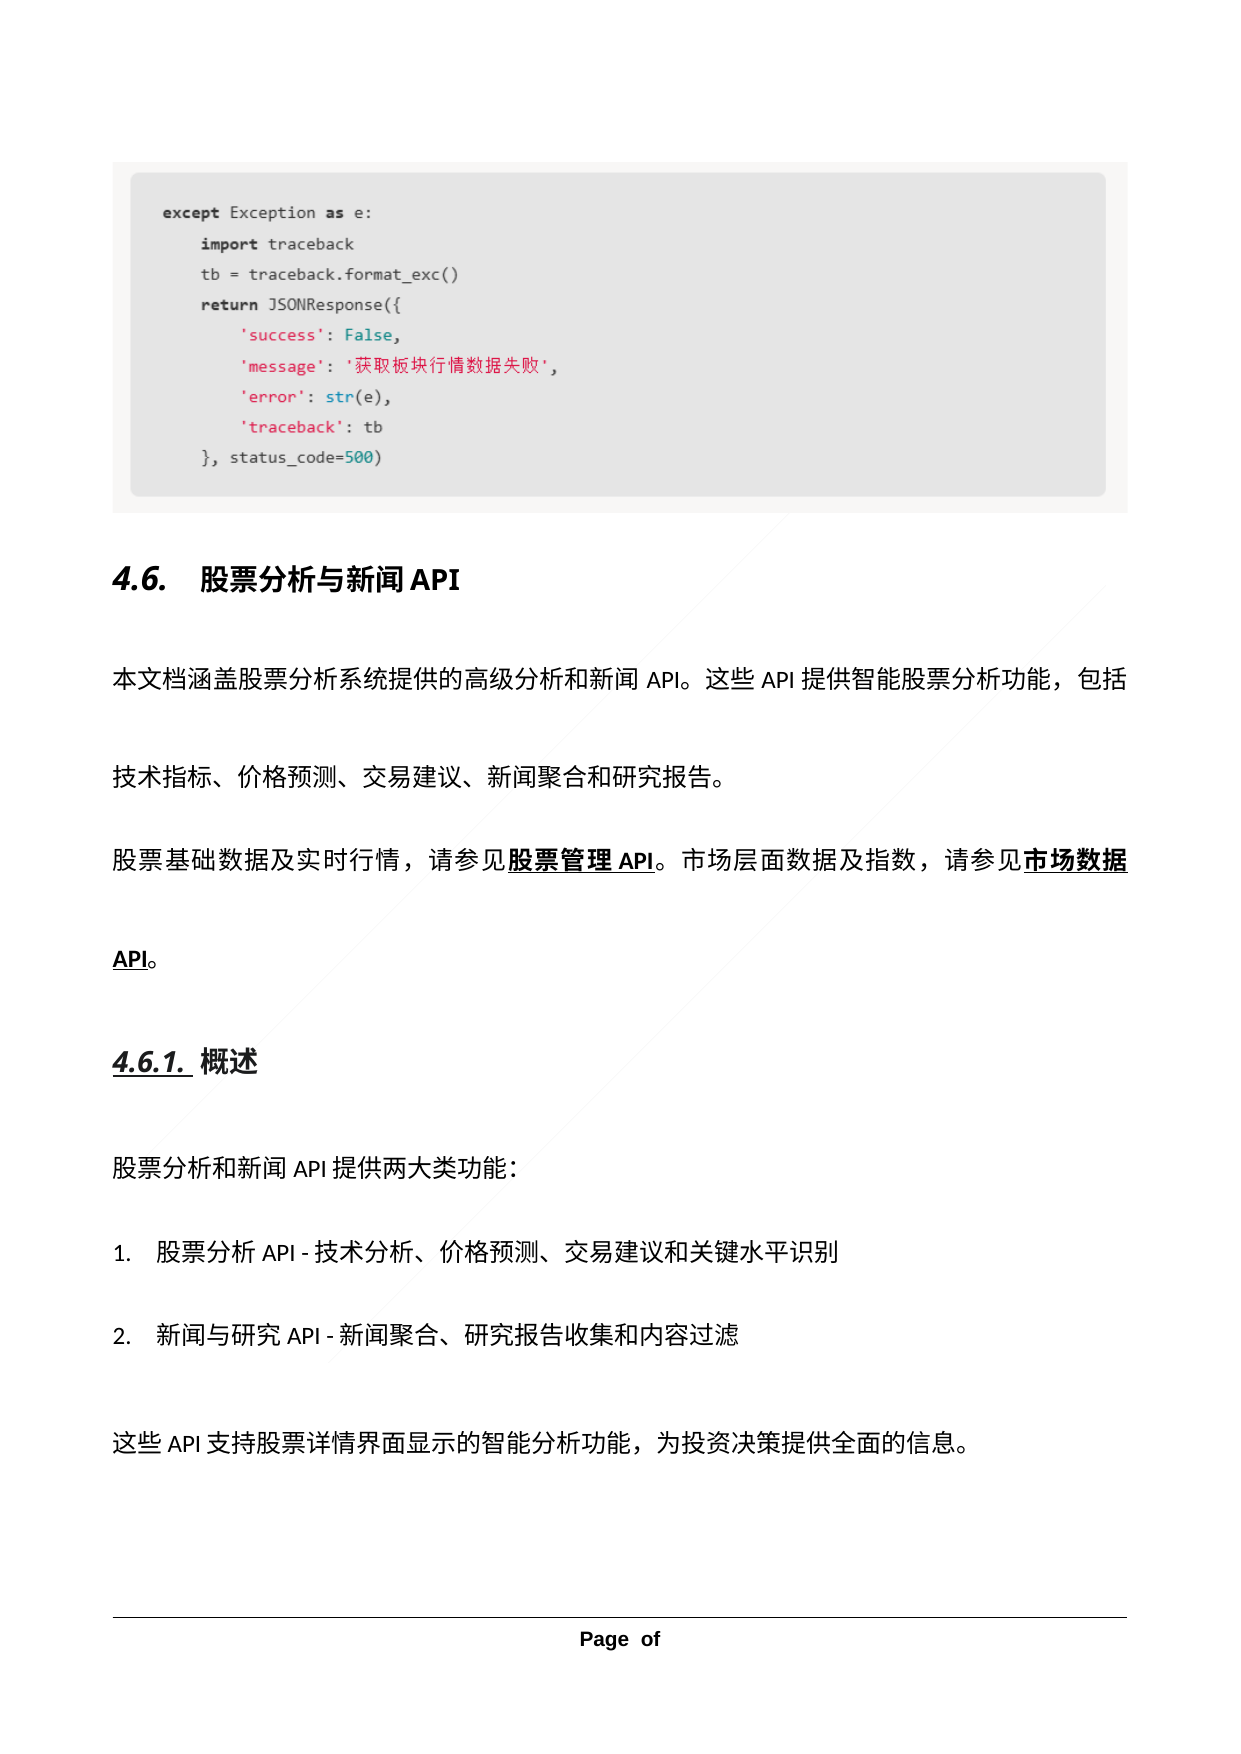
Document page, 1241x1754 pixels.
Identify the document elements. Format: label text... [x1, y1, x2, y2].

text 本文档涵盖股票分析系统提供的高级分析和新闻 API。这些 API 提供智能股票分析功能，包括技术指标、价格预测、交易建议、新闻聚合和研究报告。 [112, 646, 1128, 808]
list 股票分析 API - 技术分析、价格预测、交易建议和关键水平识别 [112, 1218, 1128, 1283]
subtitle 股票分析与新闻API [112, 545, 1128, 610]
picture [112, 162, 1128, 513]
subtitle 概述 [112, 1028, 1128, 1093]
text 股票基础数据及实时行情，请参见股票管理API。市场层面数据及指数，请参见市场数据API。 [112, 826, 1128, 989]
list 新闻与研究 API - 新闻聚合、研究报告收集和内容过滤 [112, 1301, 1128, 1366]
text 股票分析和新闻 API 提供两大类功能： [112, 1134, 1128, 1199]
text 这些API支持股票详情界面显示的智能分析功能，为投资决策提供全面的信息。 [112, 1409, 1128, 1474]
